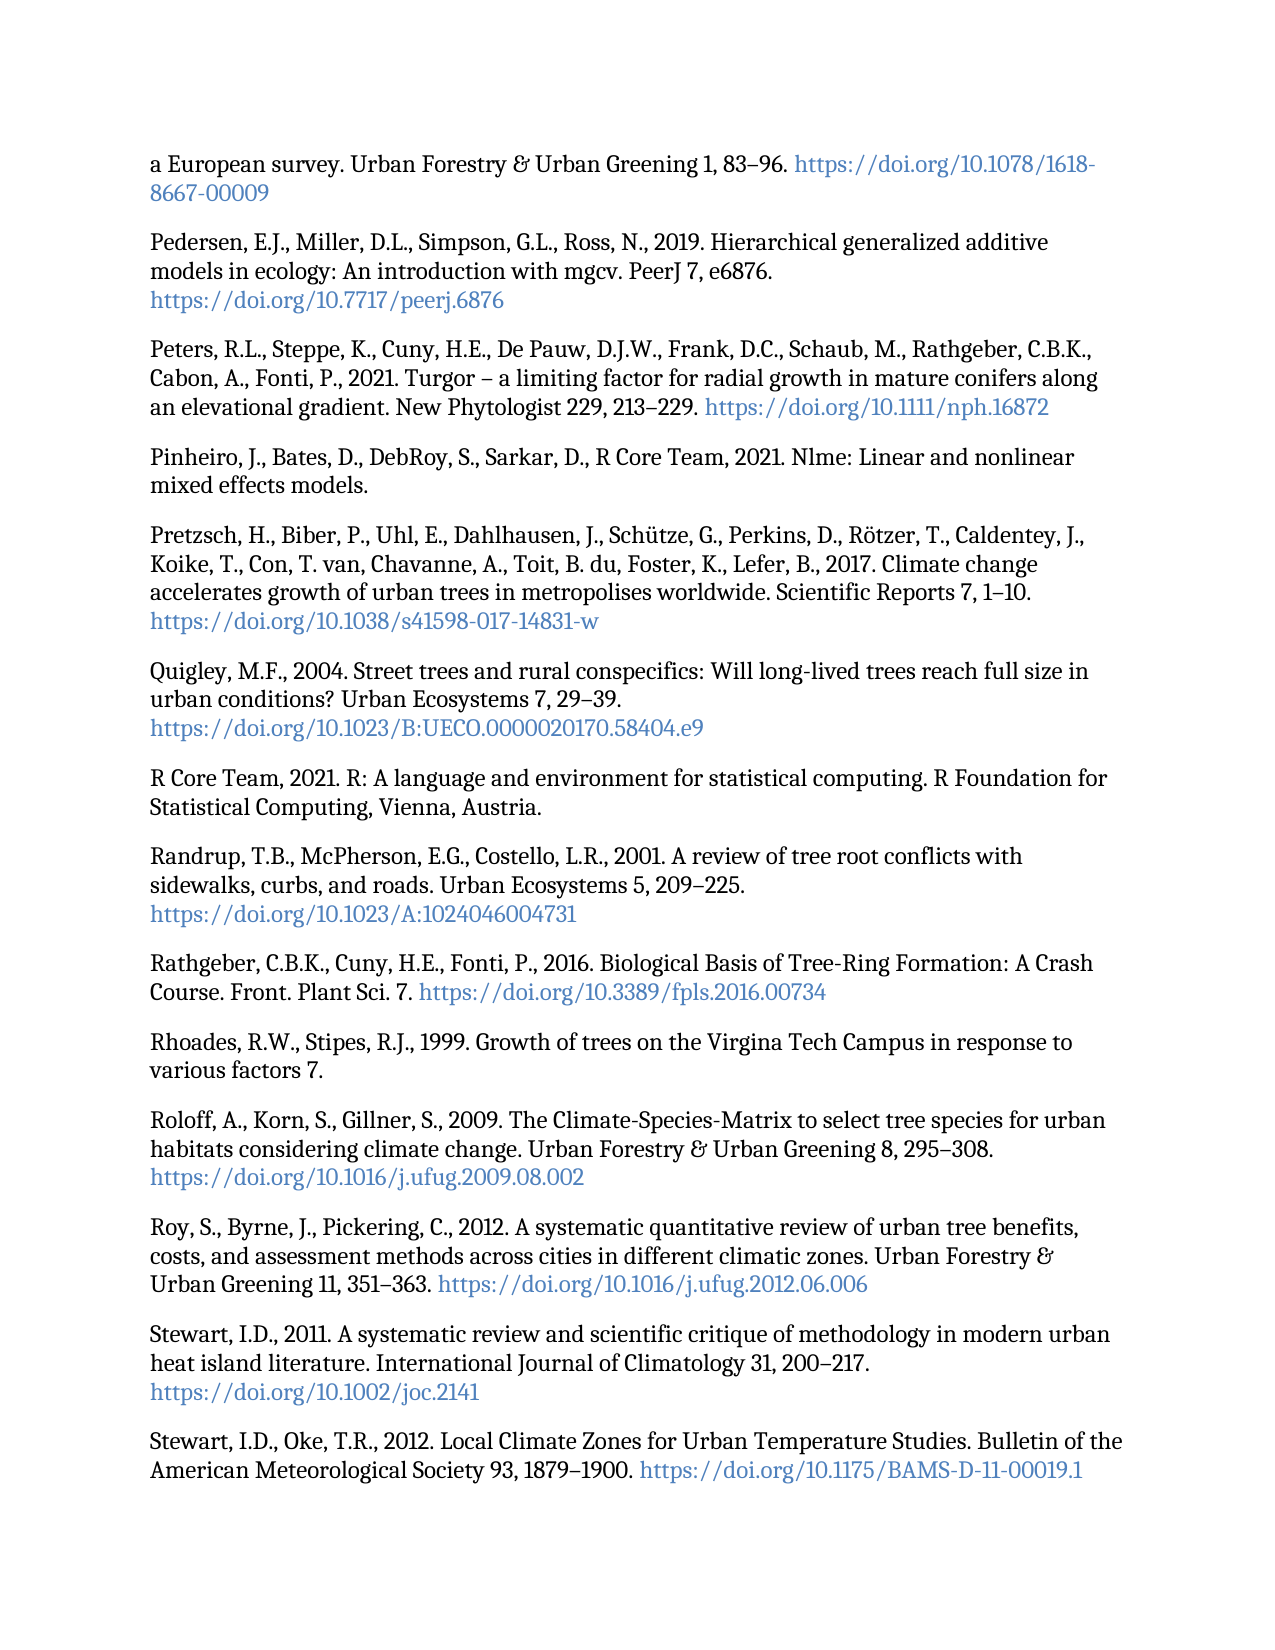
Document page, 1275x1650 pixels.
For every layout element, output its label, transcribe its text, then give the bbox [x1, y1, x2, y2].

text Roy, S., Byrne, J., Pickering, C., 2012. A systematic quantitative review of urban tree benefits, costs, and assessment methods across cities in different climatic zones. Urban Forestry & Urban Greening 11, 351–363. https://doi.org/10.1016/j.ufug.2012.06.006 [150, 1213, 1125, 1299]
text Stewart, I.D., 2011. A systematic review and scientific critique of methodology in modern urban heat island literature. International Journal of Climatology 31, 200–217. https://doi.org/10.1002/joc.2141 [150, 1320, 1125, 1406]
text Randrup, T.B., McPherson, E.G., Costello, L.R., 2001. A review of tree root conflicts with sidewalks, curbs, and roads. Urban Ecosystems 5, 209–225. https://doi.org/10.1023/A:1024046004731 [150, 842, 1125, 928]
text Rathgeber, C.B.K., Cuny, H.E., Fonti, P., 2016. Biological Basis of Tree-Ring Formation: A Crash Course. Front. Plant Sci. 7. https://doi.org/10.3389/fpls.2016.00734 [150, 949, 1125, 1007]
text Pinheiro, J., Bates, D., DebRoy, S., Sarkar, D., R Core Team, 2021. Nlme: Linear and nonlinear mixed effects models. [150, 442, 1125, 500]
text Pretzsch, H., Biber, P., Uhl, E., Dahlhausen, J., Schütze, G., Perkins, D., Rötzer, T., Caldentey, J., Koike, T., Con, T. van, Chavanne, A., Toit, B. du, Foster, K., Lefer, B., 2017. Climate change accelerates growth of urban trees in metropolises worldwide. Scientific Reports 7, 1–10. https://doi.org/10.1038/s41598-017-14831-w [150, 521, 1125, 636]
text Stewart, I.D., Oke, T.R., 2012. Local Climate Zones for Urban Temperature Studies. Bulletin of the American Meteorological Society 93, 1879–1900. https://doi.org/10.1175/BAMS-D-11-00019.1 [150, 1427, 1125, 1484]
text R Core Team, 2021. R: A language and environment for statistical computing. R Foundation for Statistical Computing, Vienna, Austria. [150, 764, 1125, 821]
text Rhoades, R.W., Stipes, R.J., 1999. Growth of trees on the Virgina Tech Campus in response to various factors 7. [150, 1027, 1125, 1085]
text Roloff, A., Korn, S., Gillner, S., 2009. The Climate-Species-Matrix to select tree species for urban habitats considering climate change. Urban Forestry & Urban Greening 8, 295–308. https://doi.org/10.1016/j.ufug.2009.08.002 [150, 1106, 1125, 1192]
text Peters, R.L., Steppe, K., Cuny, H.E., De Pauw, D.J.W., Frank, D.C., Schaub, M., Rathgeber, C.B.K., Cabon, A., Fonti, P., 2021. Turgor – a limiting factor for radial growth in mature conifers along an elevational gradient. New Phytologist 229, 213–229. https://doi.org/10.1111/nph.16872 [150, 335, 1125, 422]
text Pedersen, E.J., Miller, D.L., Simpson, G.L., Ross, N., 2019. Hierarchical generalized additive models in ecology: An introduction with mgcv. PeerJ 7, e6876. https://doi.org/10.7717/peerj.6876 [150, 228, 1125, 314]
text Quigley, M.F., 2004. Street trees and rural conspecifics: Will long-lived trees reach full size in urban conditions? Urban Ecosystems 7, 29–39. https://doi.org/10.1023/B:UECO.0000020170.58404.e9 [150, 657, 1125, 743]
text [150, 150, 1125, 207]
